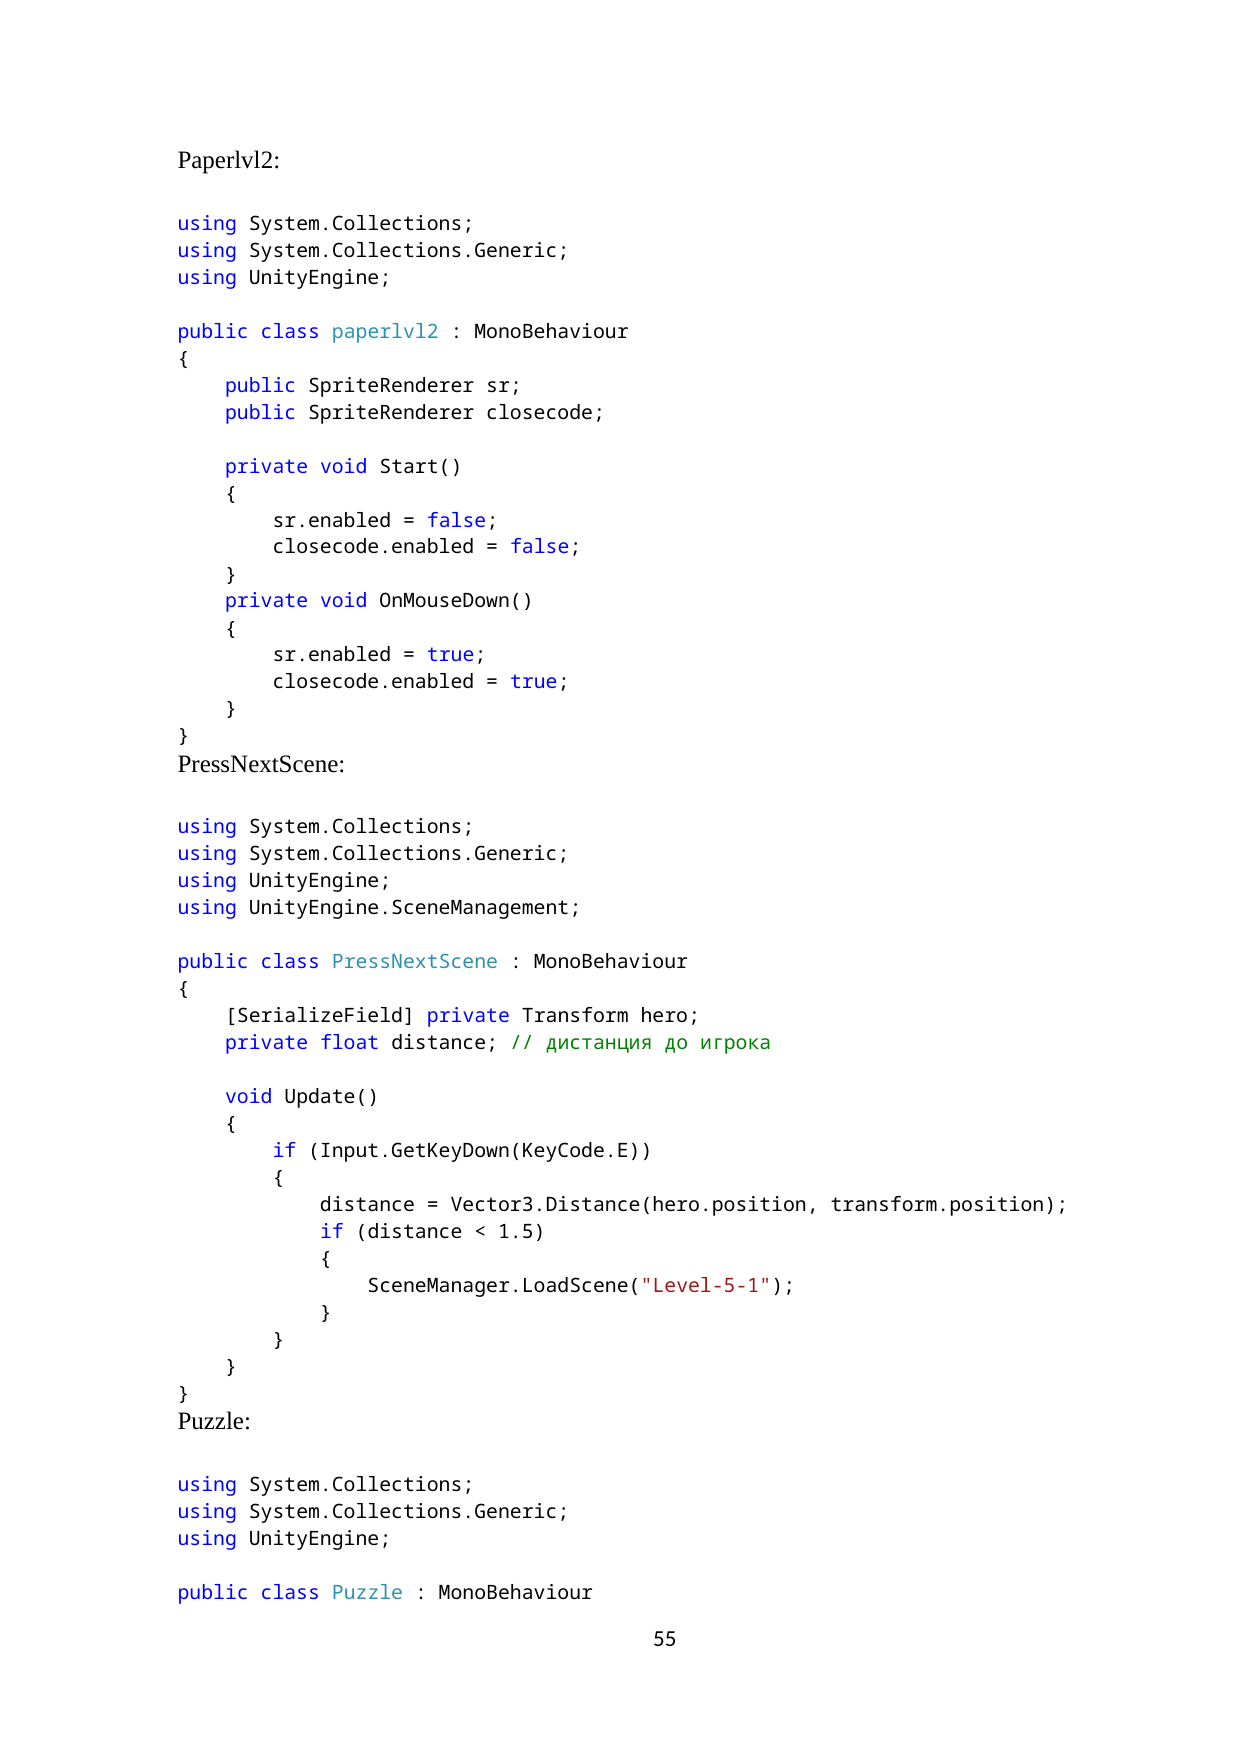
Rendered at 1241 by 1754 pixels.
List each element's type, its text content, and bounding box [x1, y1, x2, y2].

text } [177, 1298, 1152, 1325]
text [SerializeField] private Transform hero; [177, 1001, 1152, 1028]
text public SpriteRenderer closecode; [177, 398, 1152, 425]
text closecode.enabled = true; [177, 668, 1152, 695]
text public SpriteRenderer sr; [177, 371, 1152, 398]
text using UnityEngine; [177, 1524, 1152, 1551]
text { [177, 479, 1152, 506]
text SceneManager.LoadScene("Level-5-1"); [177, 1271, 1152, 1298]
text using System.Collections.Generic; [177, 1497, 1152, 1524]
text using System.Collections.Generic; [177, 236, 1152, 263]
text Puzzle: [177, 1406, 1152, 1435]
text { [177, 1163, 1152, 1190]
text } [177, 1379, 1152, 1406]
text { [177, 1109, 1152, 1136]
text Paperlvl2: [177, 145, 1152, 174]
text using UnityEngine; [177, 867, 1152, 893]
text { [177, 1244, 1152, 1271]
text public class paperlvl2 : MonoBehaviour [177, 317, 1152, 344]
text sr.enabled = false; [177, 506, 1152, 533]
text private void OnMouseDown() [177, 587, 1152, 614]
text using System.Collections; [177, 813, 1152, 839]
text public class Puzzle : MonoBehaviour [177, 1578, 1152, 1605]
text using System.Collections; [177, 1470, 1152, 1497]
text using UnityEngine; [177, 263, 1152, 290]
text closecode.enabled = false; [177, 533, 1152, 560]
text } [177, 722, 1152, 749]
text sr.enabled = true; [177, 641, 1152, 668]
text if (distance < 1.5) [177, 1217, 1152, 1244]
text public class PressNextScene : MonoBehaviour [177, 947, 1152, 974]
text { [177, 614, 1152, 641]
text private float distance; // дистанция до игрока [177, 1028, 1152, 1055]
text { [177, 974, 1152, 1001]
text using System.Collections; [177, 209, 1152, 236]
text } [177, 695, 1152, 722]
text using UnityEngine.SceneManagement; [177, 893, 1152, 921]
text } [177, 560, 1152, 587]
text } [177, 1352, 1152, 1379]
text using System.Collections.Generic; [177, 839, 1152, 867]
text { [177, 344, 1152, 371]
text } [177, 1325, 1152, 1352]
text if (Input.GetKeyDown(KeyCode.E)) [177, 1136, 1152, 1163]
text void Update() [177, 1082, 1152, 1109]
text distance = Vector3.Distance(hero.position, transform.position); [177, 1190, 1152, 1217]
text private void Start() [177, 452, 1152, 479]
text PressNextScene: [177, 749, 1152, 777]
